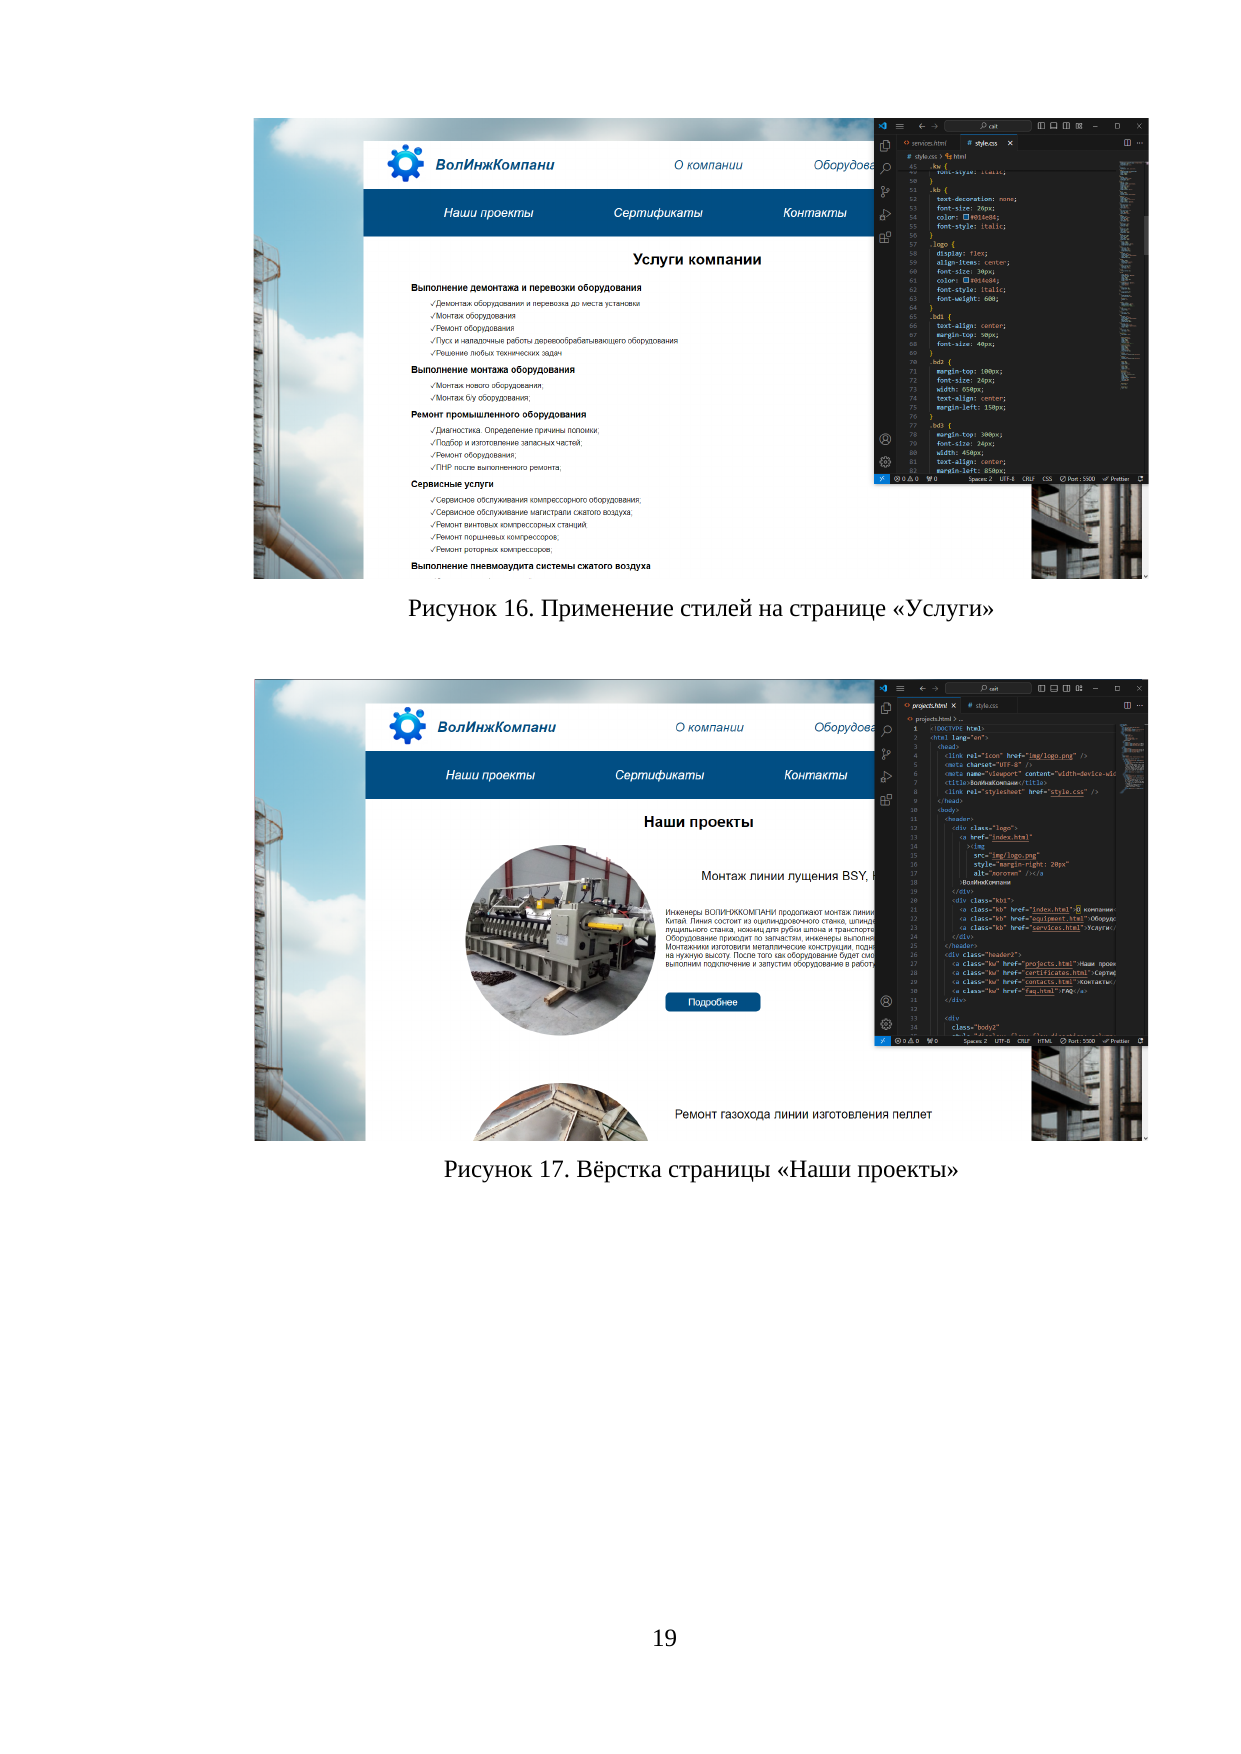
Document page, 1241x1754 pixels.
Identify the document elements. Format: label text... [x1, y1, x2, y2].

list Рисунок 17. Вёрстка страницы «Наши проекты» [177, 1154, 1152, 1183]
list Рисунок 16. Применение стилей на странице «Услуги» [177, 593, 1152, 622]
picture [254, 679, 1149, 1141]
picture [253, 118, 1149, 579]
